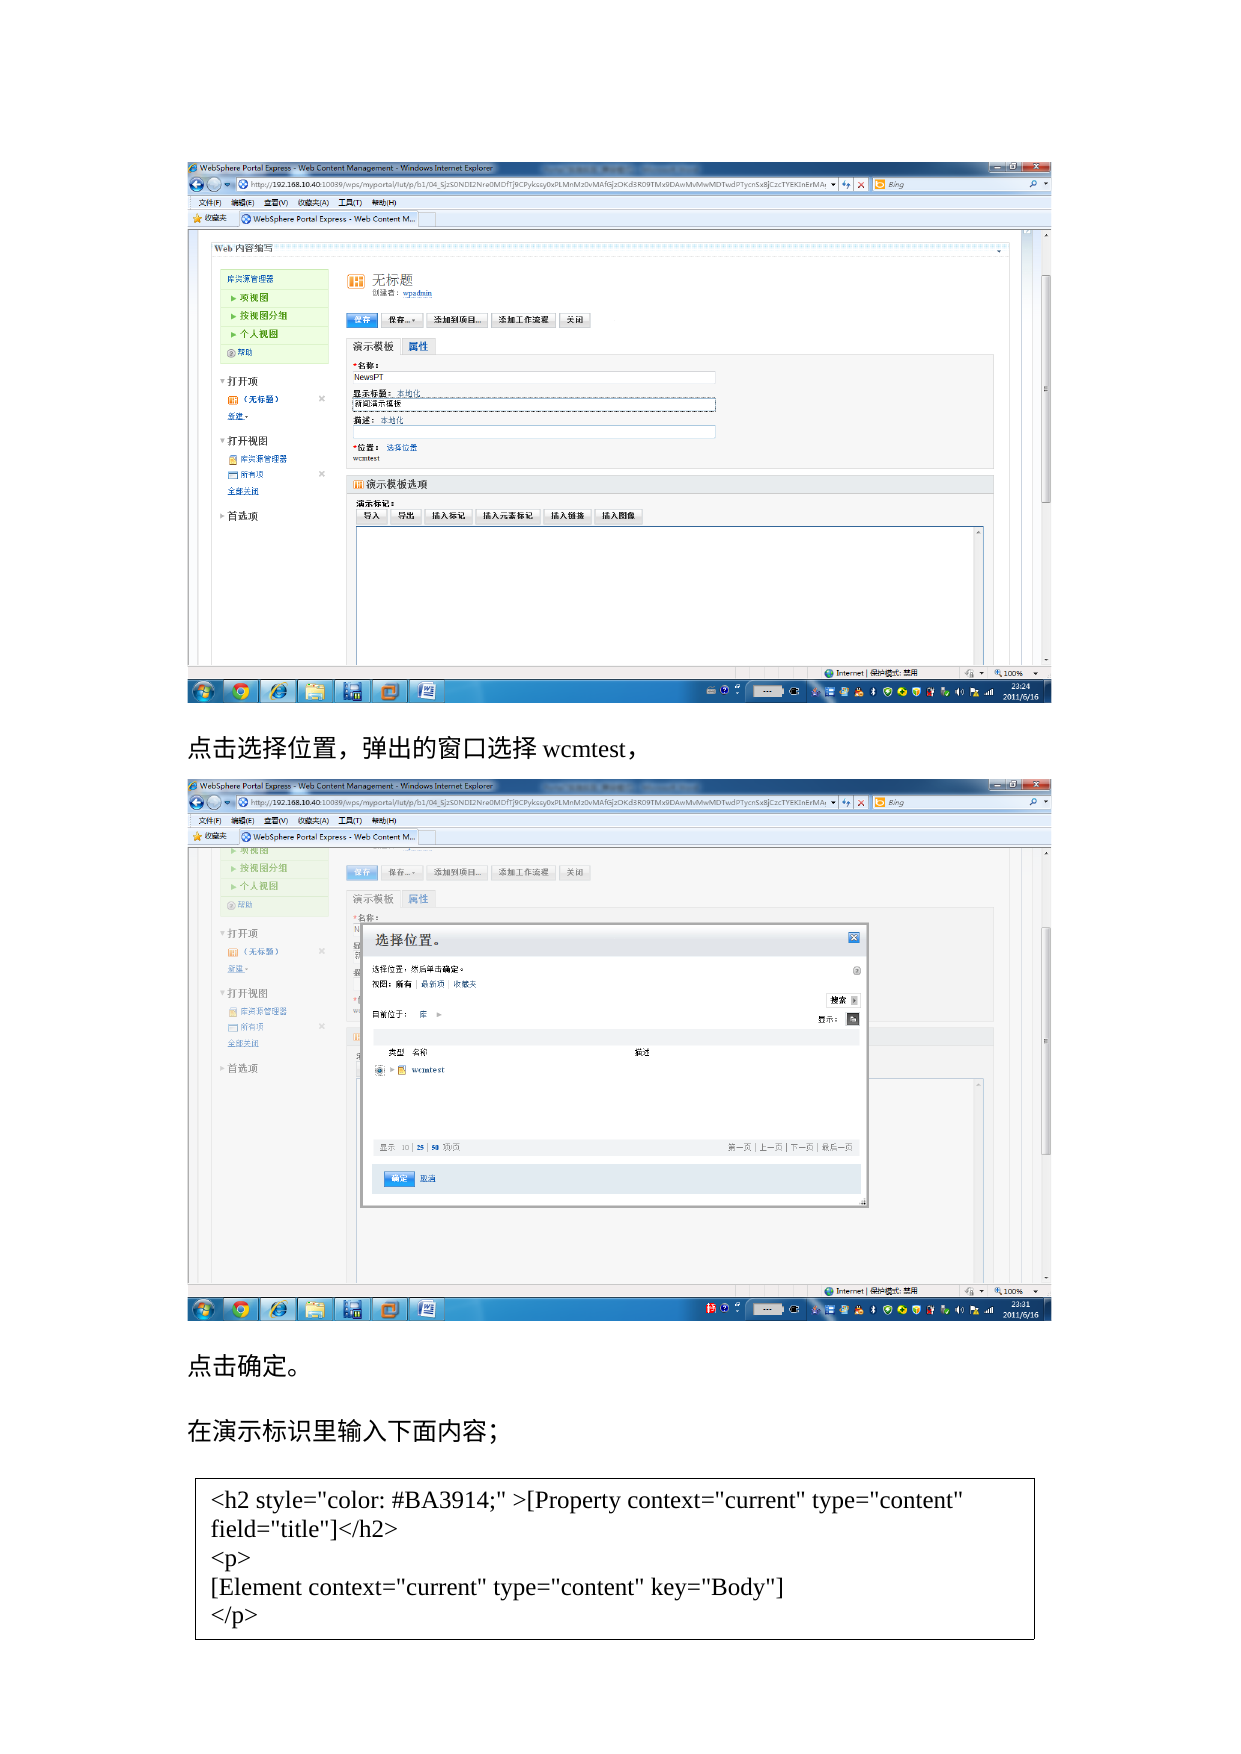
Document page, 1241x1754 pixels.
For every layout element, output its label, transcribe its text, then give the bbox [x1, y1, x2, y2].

text 点击选择位置，弹出的窗口选择wcmtest， [187, 714, 1053, 779]
text 在演示标识里输入下面内容； [187, 1397, 1053, 1462]
picture [187, 162, 1052, 703]
picture [187, 779, 1052, 1321]
text 点击确定。 [187, 1332, 1053, 1397]
